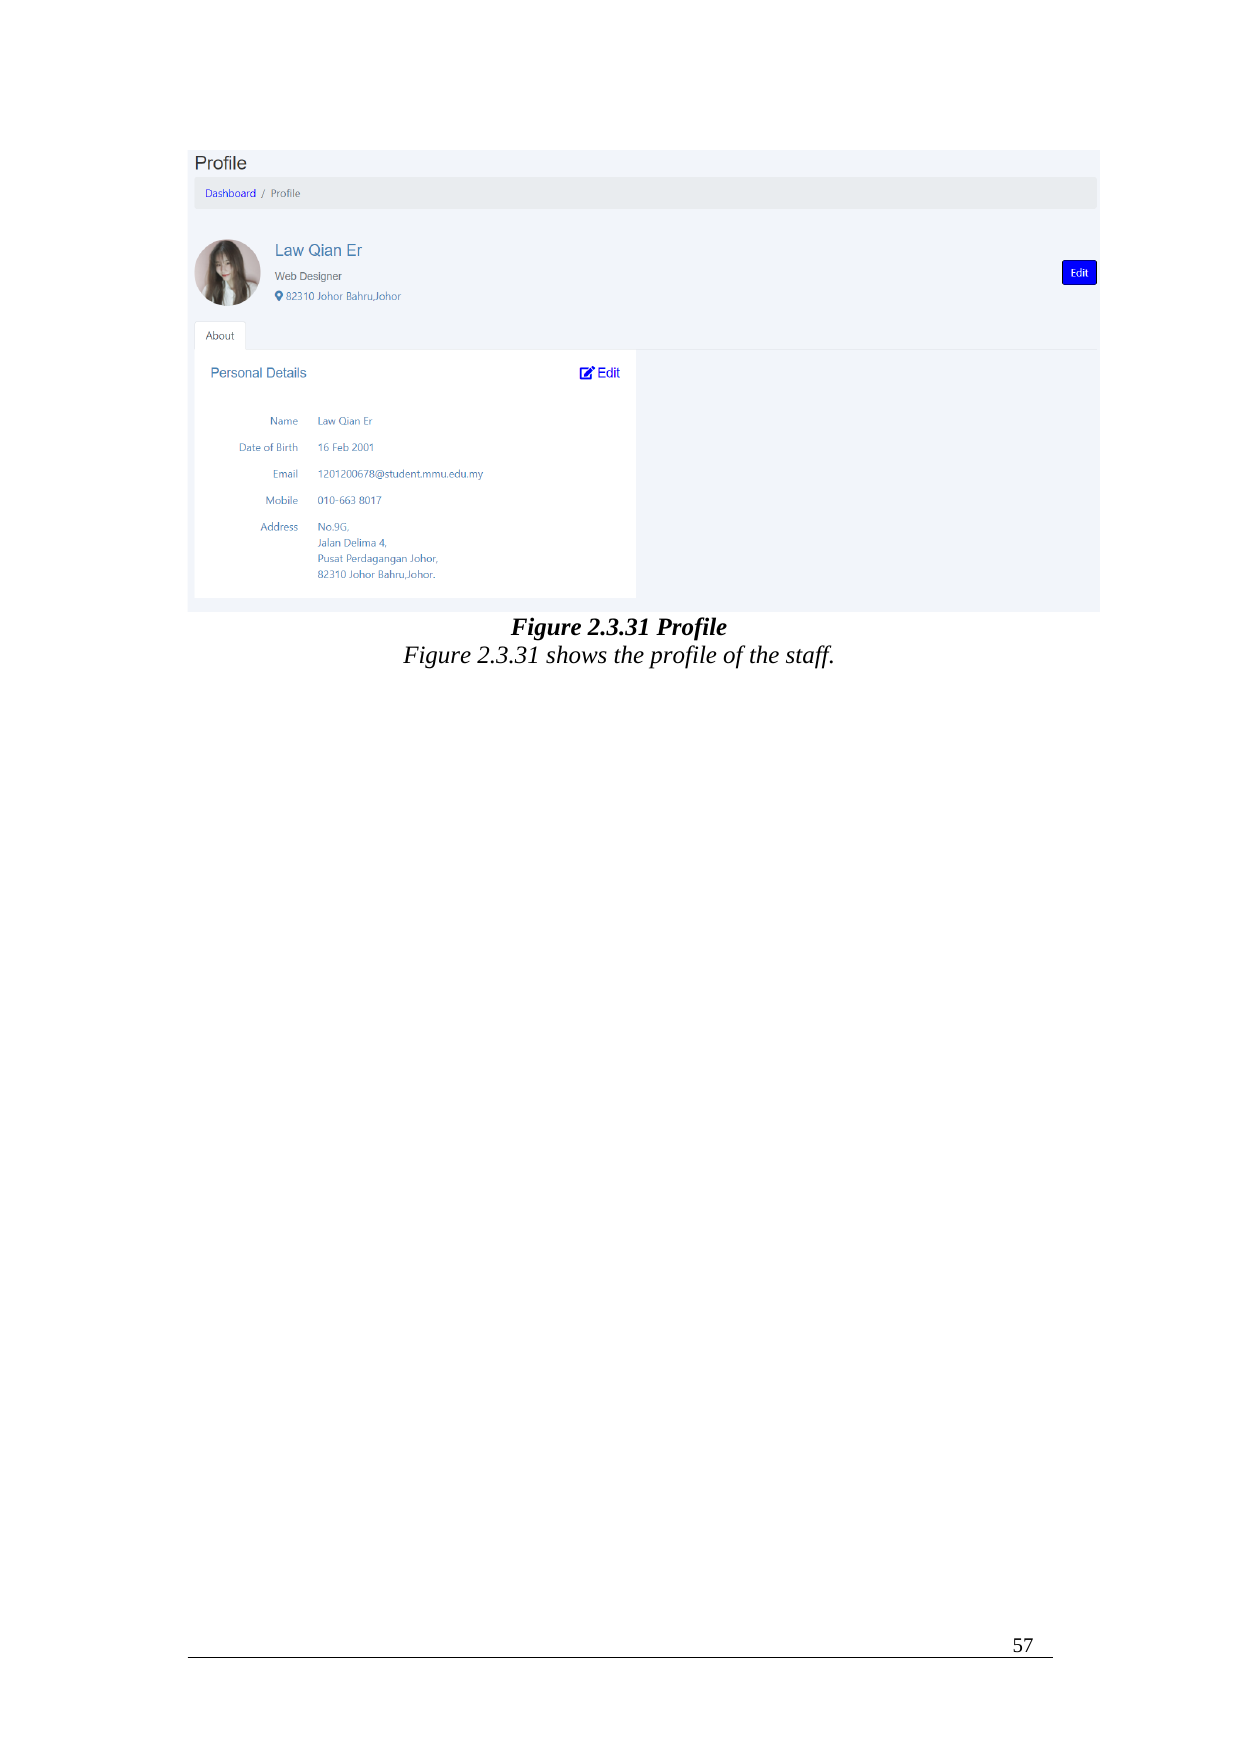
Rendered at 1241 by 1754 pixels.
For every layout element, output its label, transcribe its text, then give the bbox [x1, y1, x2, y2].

text Figure 2.3.31 shows the profile of the staff. [187, 640, 1053, 669]
text Figure 2.3.31 Profile [187, 612, 1053, 640]
picture [187, 150, 1100, 612]
